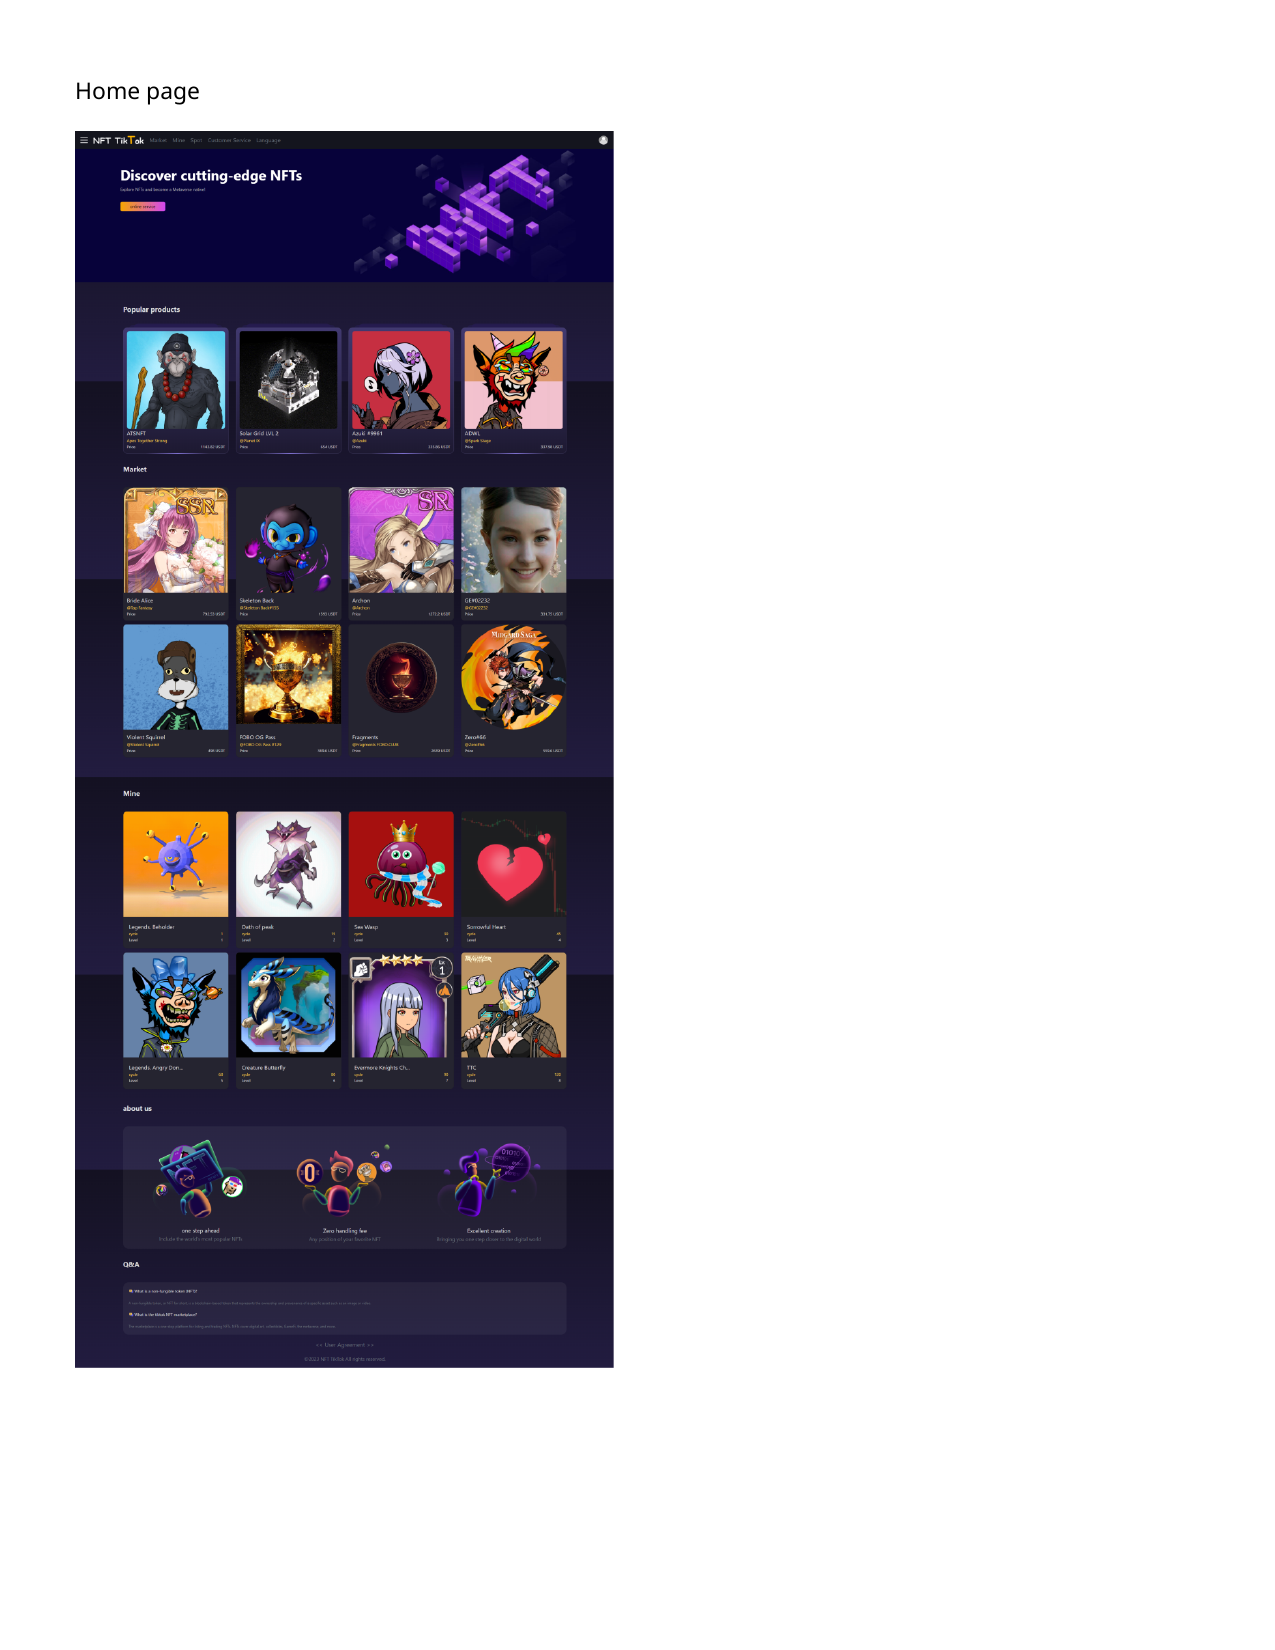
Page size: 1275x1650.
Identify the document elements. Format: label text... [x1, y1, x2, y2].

text Home page [75, 75, 1200, 106]
picture [75, 131, 614, 1368]
